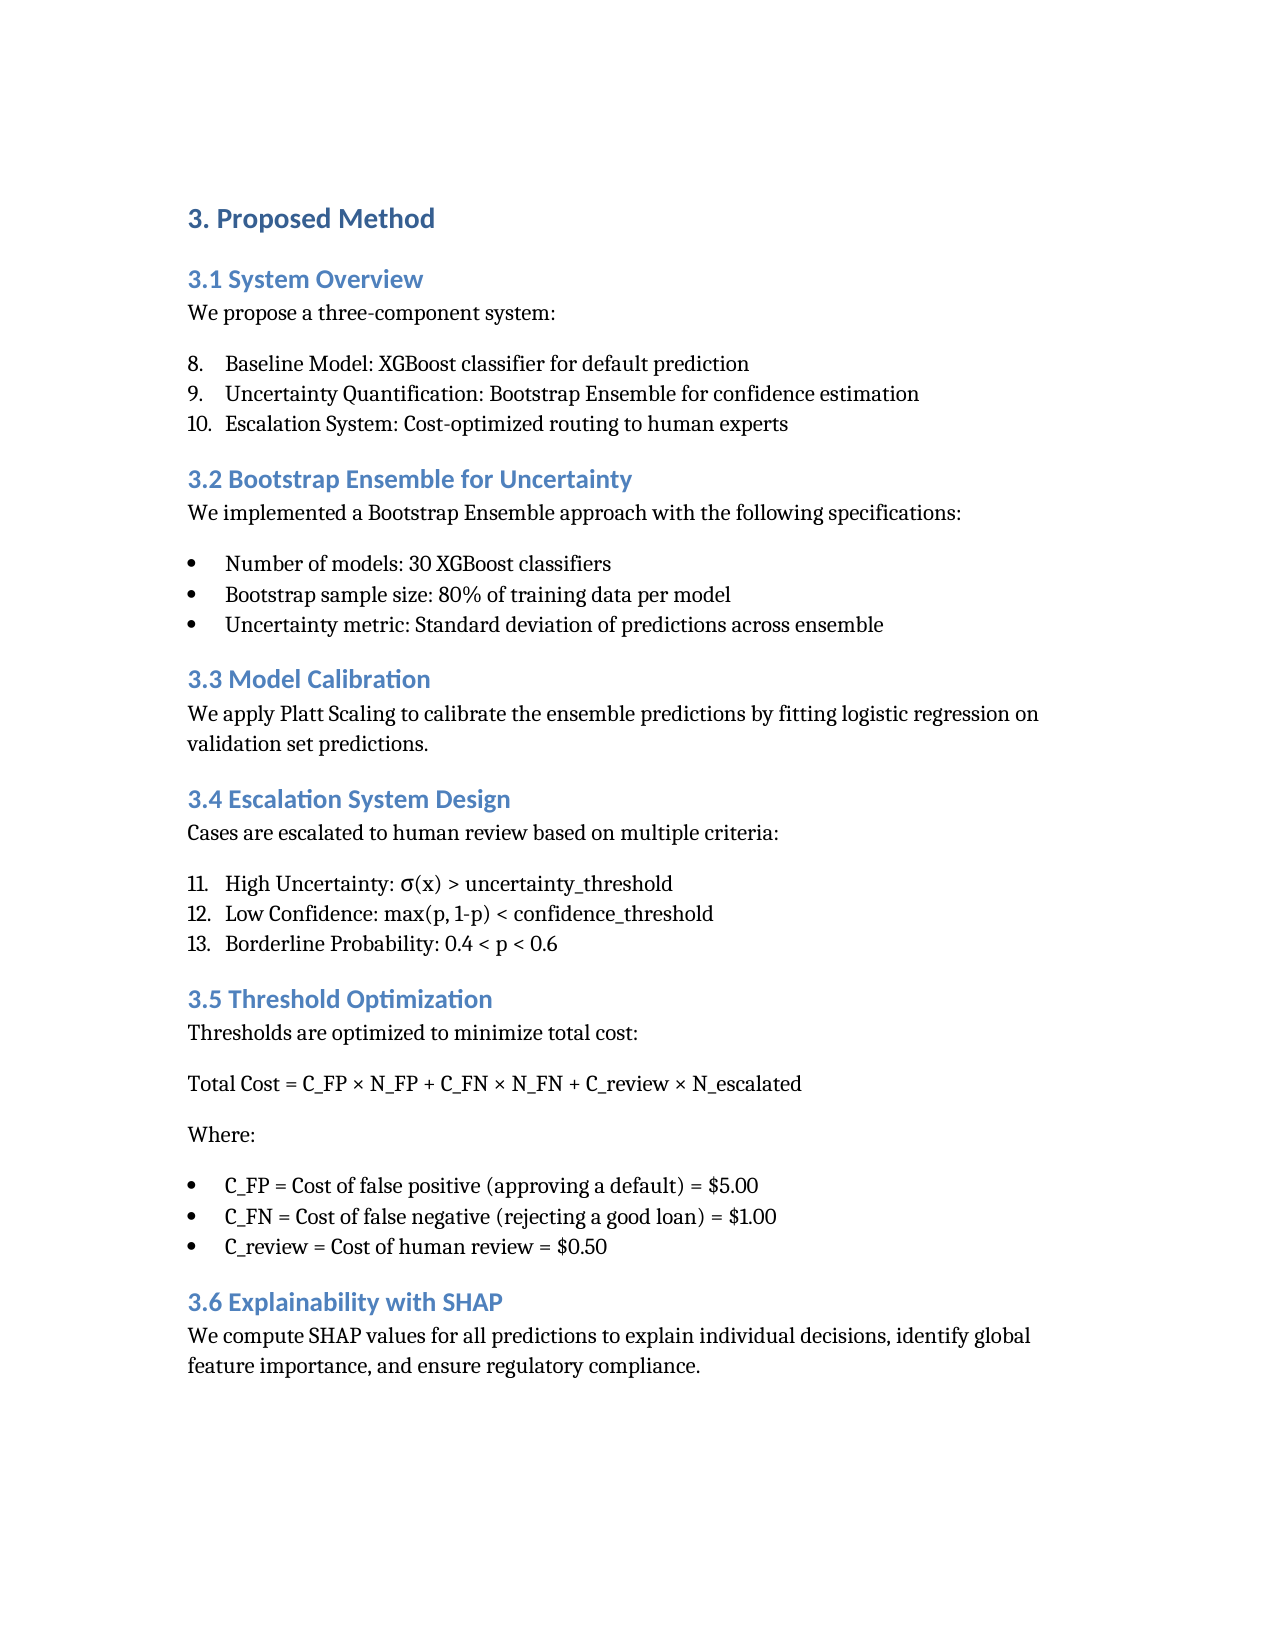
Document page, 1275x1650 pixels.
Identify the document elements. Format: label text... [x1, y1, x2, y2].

subtitle 3. Proposed Method [187, 200, 1087, 236]
list C_FP = Cost of false positive (approving a default) = $5.00 [187, 1173, 1087, 1199]
subtitle 3.3 Model Calibration [187, 663, 1087, 696]
subtitle 3.4 Escalation System Design [187, 782, 1087, 815]
list C_FN = Cost of false negative (rejecting a good loan) = $1.00 [187, 1203, 1087, 1230]
text We compute SHAP values for all predictions to explain individual decisions, identify global feature importance, and ensure regulatory compliance. [187, 1323, 1087, 1379]
list Uncertainty Quantification: Bootstrap Ensemble for confidence estimation [187, 381, 1087, 407]
subtitle 3.6 Explainability with SHAP [187, 1285, 1087, 1318]
text Thresholds are optimized to minimize total cost: [187, 1020, 1087, 1046]
list Number of models: 30 XGBoost classifiers [187, 551, 1087, 577]
subtitle 3.5 Threshold Optimization [187, 982, 1087, 1015]
list Bootstrap sample size: 80% of training data per model [187, 581, 1087, 608]
text Where: [187, 1122, 1087, 1148]
list Escalation System: Cost-optimized routing to human experts [187, 411, 1087, 437]
text We propose a three-component system: [187, 300, 1087, 326]
subtitle 3.1 System Overview [187, 262, 1087, 295]
text Cases are escalated to human review based on multiple criteria: [187, 820, 1087, 846]
text We apply Platt Scaling to calibrate the ensemble predictions by fitting logistic regression on validation set predictions. [187, 701, 1087, 757]
list C_review = Cost of human review = $0.50 [187, 1234, 1087, 1260]
list Baseline Model: XGBoost classifier for default prediction [187, 351, 1087, 377]
list Low Confidence: max(p, 1-p) < confidence_threshold [187, 901, 1087, 927]
list Borderline Probability: 0.4 < p < 0.6 [187, 931, 1087, 957]
list High Uncertainty: σ(x) > uncertainty_threshold [187, 871, 1087, 897]
list Uncertainty metric: Standard deviation of predictions across ensemble [187, 612, 1087, 638]
subtitle 3.2 Bootstrap Ensemble for Uncertainty [187, 462, 1087, 495]
text We implemented a Bootstrap Ensemble approach with the following specifications: [187, 500, 1087, 526]
text Total Cost = C_FP × N_FP + C_FN × N_FN + C_review × N_escalated [187, 1071, 1087, 1097]
